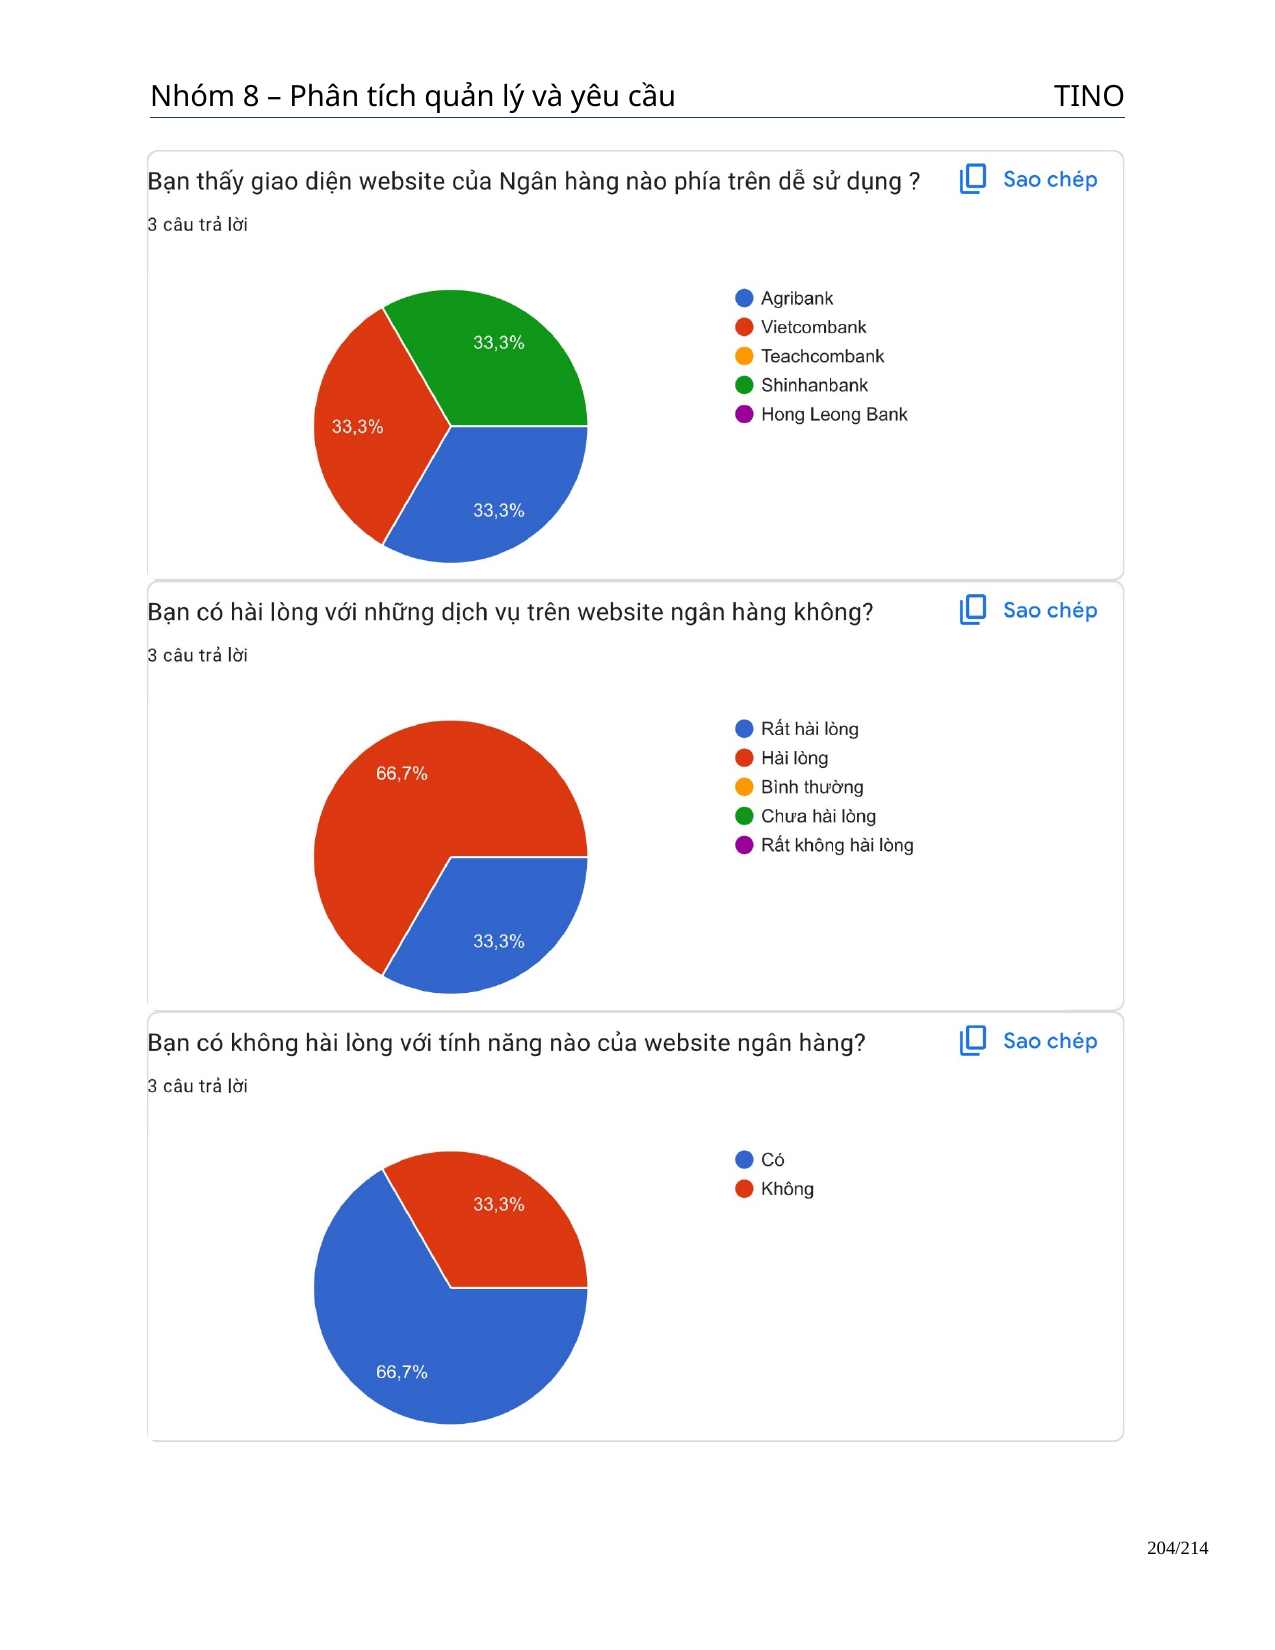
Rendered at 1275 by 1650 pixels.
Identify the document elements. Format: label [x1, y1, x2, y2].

picture [147, 150, 1125, 1442]
